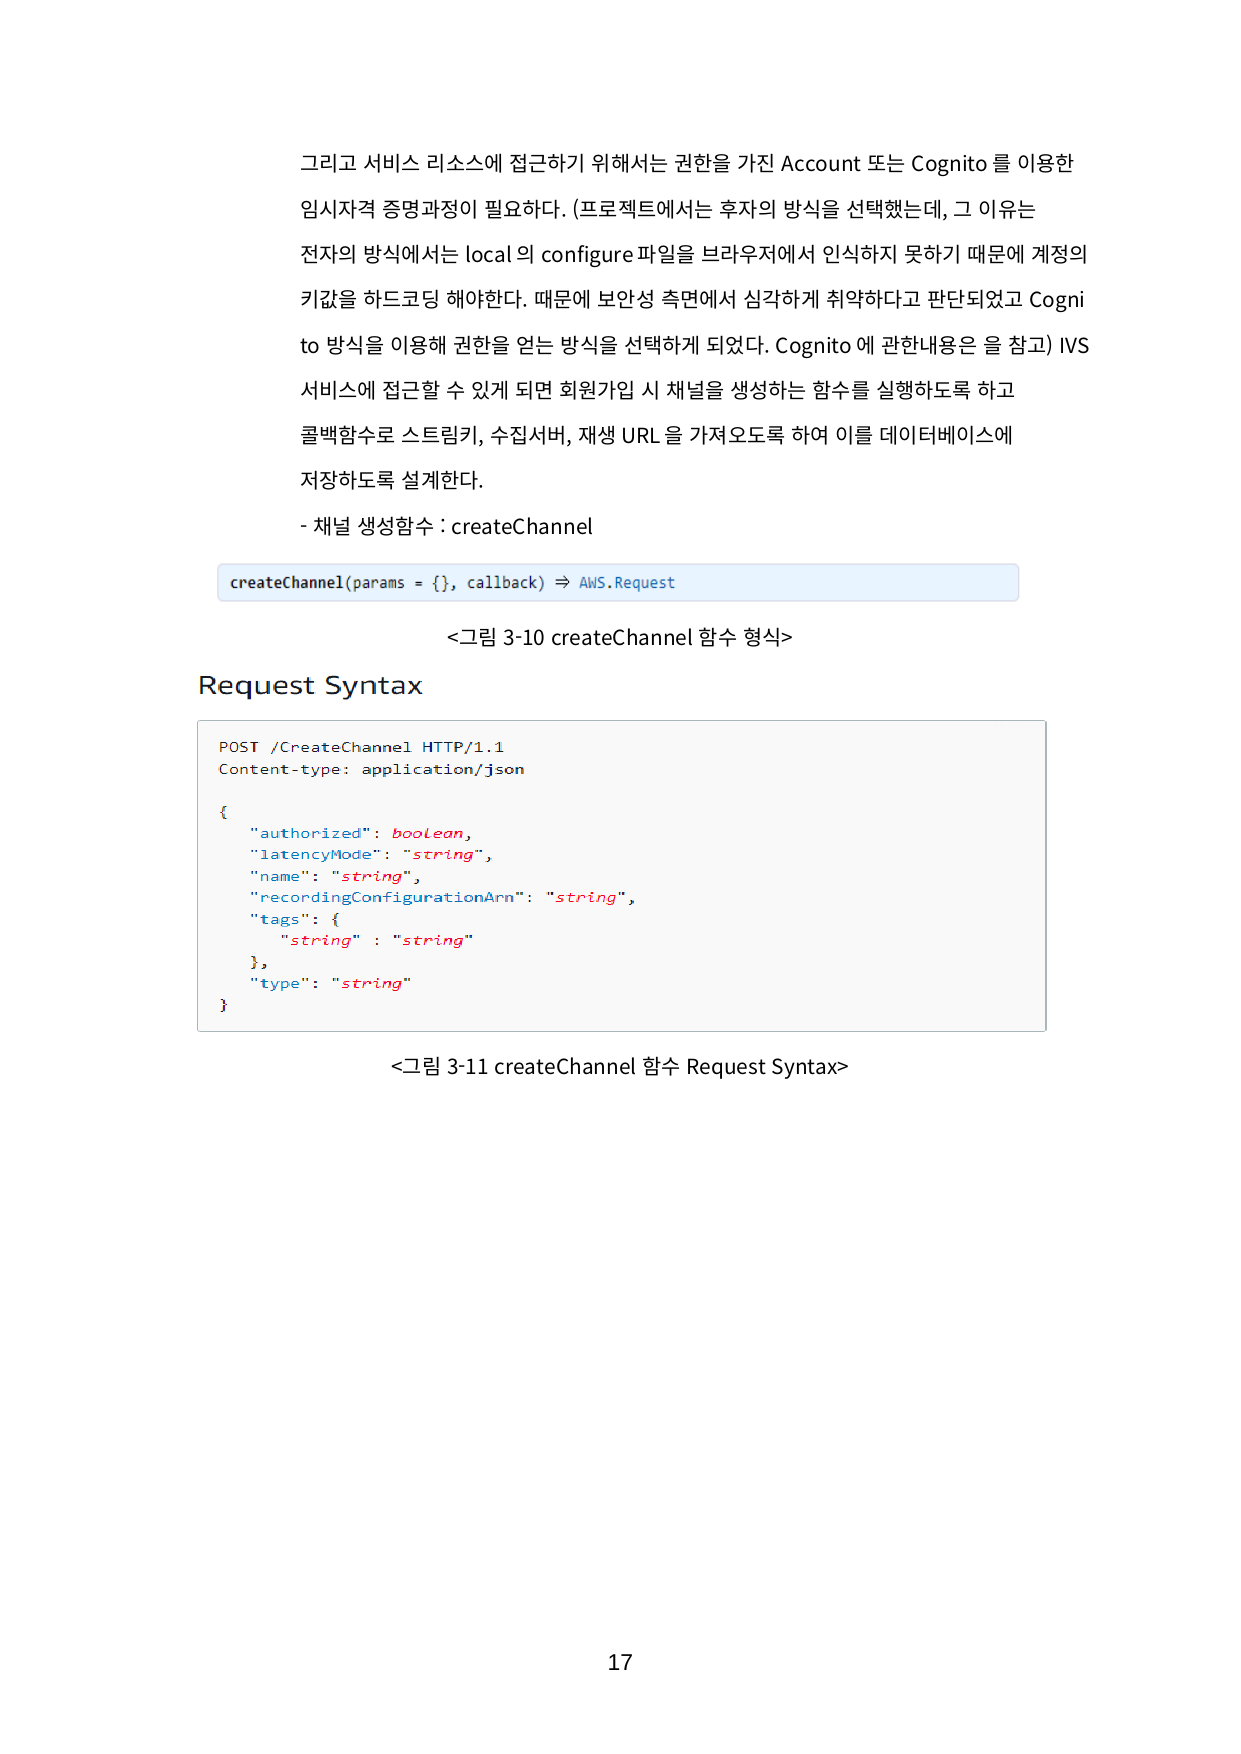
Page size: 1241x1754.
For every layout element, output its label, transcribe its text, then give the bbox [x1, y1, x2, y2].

picture [184, 667, 1057, 1038]
text <그림 3-10 createChannel 함수 형식> [150, 622, 1090, 652]
text <그림 3-11 createChannel 함수 Request Syntax> [150, 1050, 1090, 1081]
picture [214, 555, 1026, 609]
text 그리고 서비스 리소스에 접근하기 위해서는 권한을 가진 Account 또는 Cognito를 이용한 임시자격 증명과정이 필요하다. (프로젝트에서는 후자의 방식을 선택했는데, 그 이유는 전자의 방식에서는 local의 configure파일을 브라우저에서 인식하지 못하기 때문에 계정의 키값을 하드코딩 해야한다. 때문에 보안성 측면에서 심각하게 취약하다고 판단되었고 Cognito 방식을 이용해 권한을 얻는 방식을 선택하게 되었다. Cognito에 관한내용은 을 참고) IVS서비스에 접근할 수 있게 되면 회원가입 시 채널을 생성하는 함수를 실행하도록 하고 콜백함수로 스트림키, 수집서버, 재생URL을 가져오도록 하여 이를 데이터베이스에 저장하도록 설계한다. [300, 148, 1090, 495]
text - 채널 생성함수 : createChannel [300, 510, 1090, 540]
